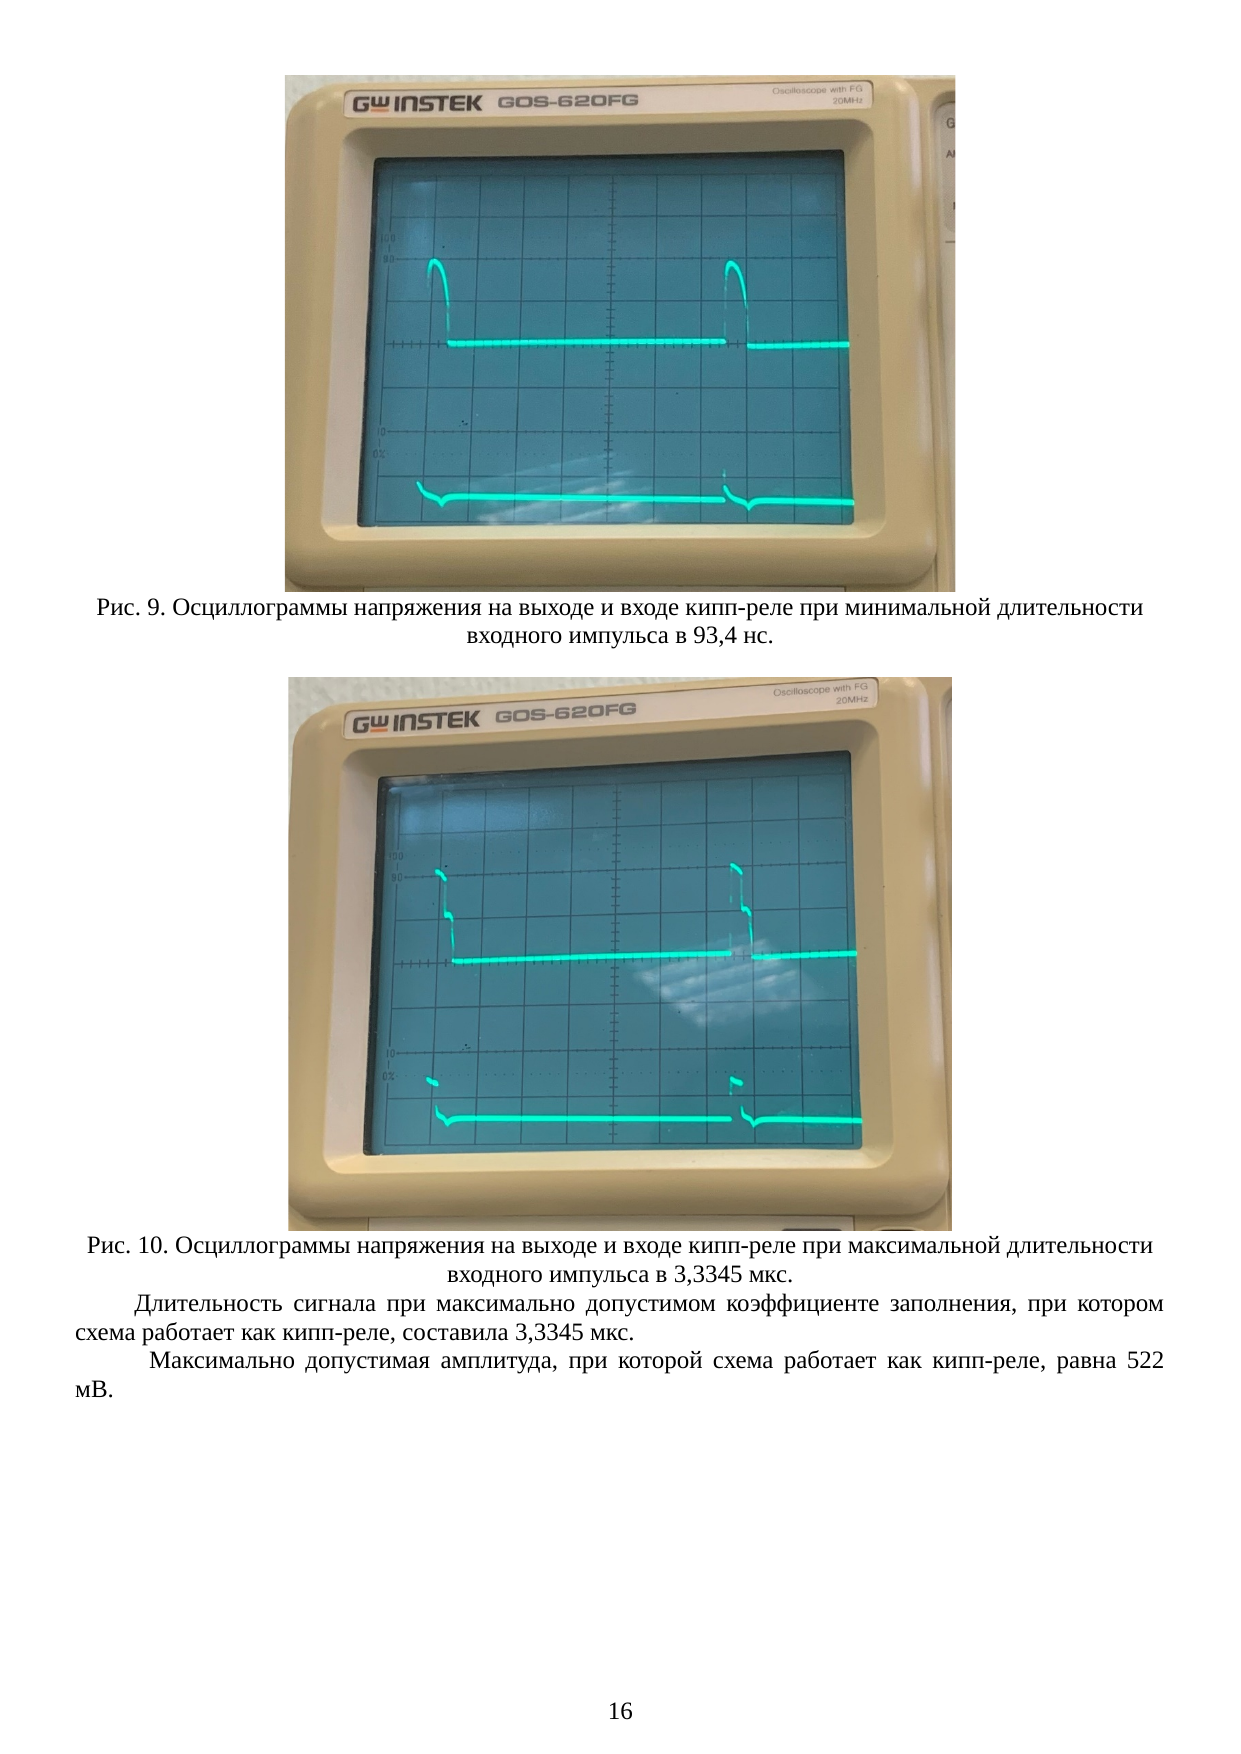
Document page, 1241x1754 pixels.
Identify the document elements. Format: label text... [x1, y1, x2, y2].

text Максимально допустимая амплитуда, при которой схема работает как кипп-реле, равна 522 мВ. [75, 1346, 1165, 1403]
text Рис. 10. Осциллограммы напряжения на выходе и входе кипп-реле при максимальной длительности входного импульса в 3,3345 мкс. [75, 1231, 1165, 1288]
picture [284, 75, 956, 592]
text Длительность сигнала при максимально допустимом коэффициенте заполнения, при котором схема работает как кипп-реле, составила 3,3345 мкс. [75, 1288, 1165, 1346]
text Рис. 9. Осциллограммы напряжения на выходе и входе кипп-реле при минимальной длительности входного импульса в 93,4 нс. [75, 592, 1165, 649]
picture [288, 677, 952, 1231]
